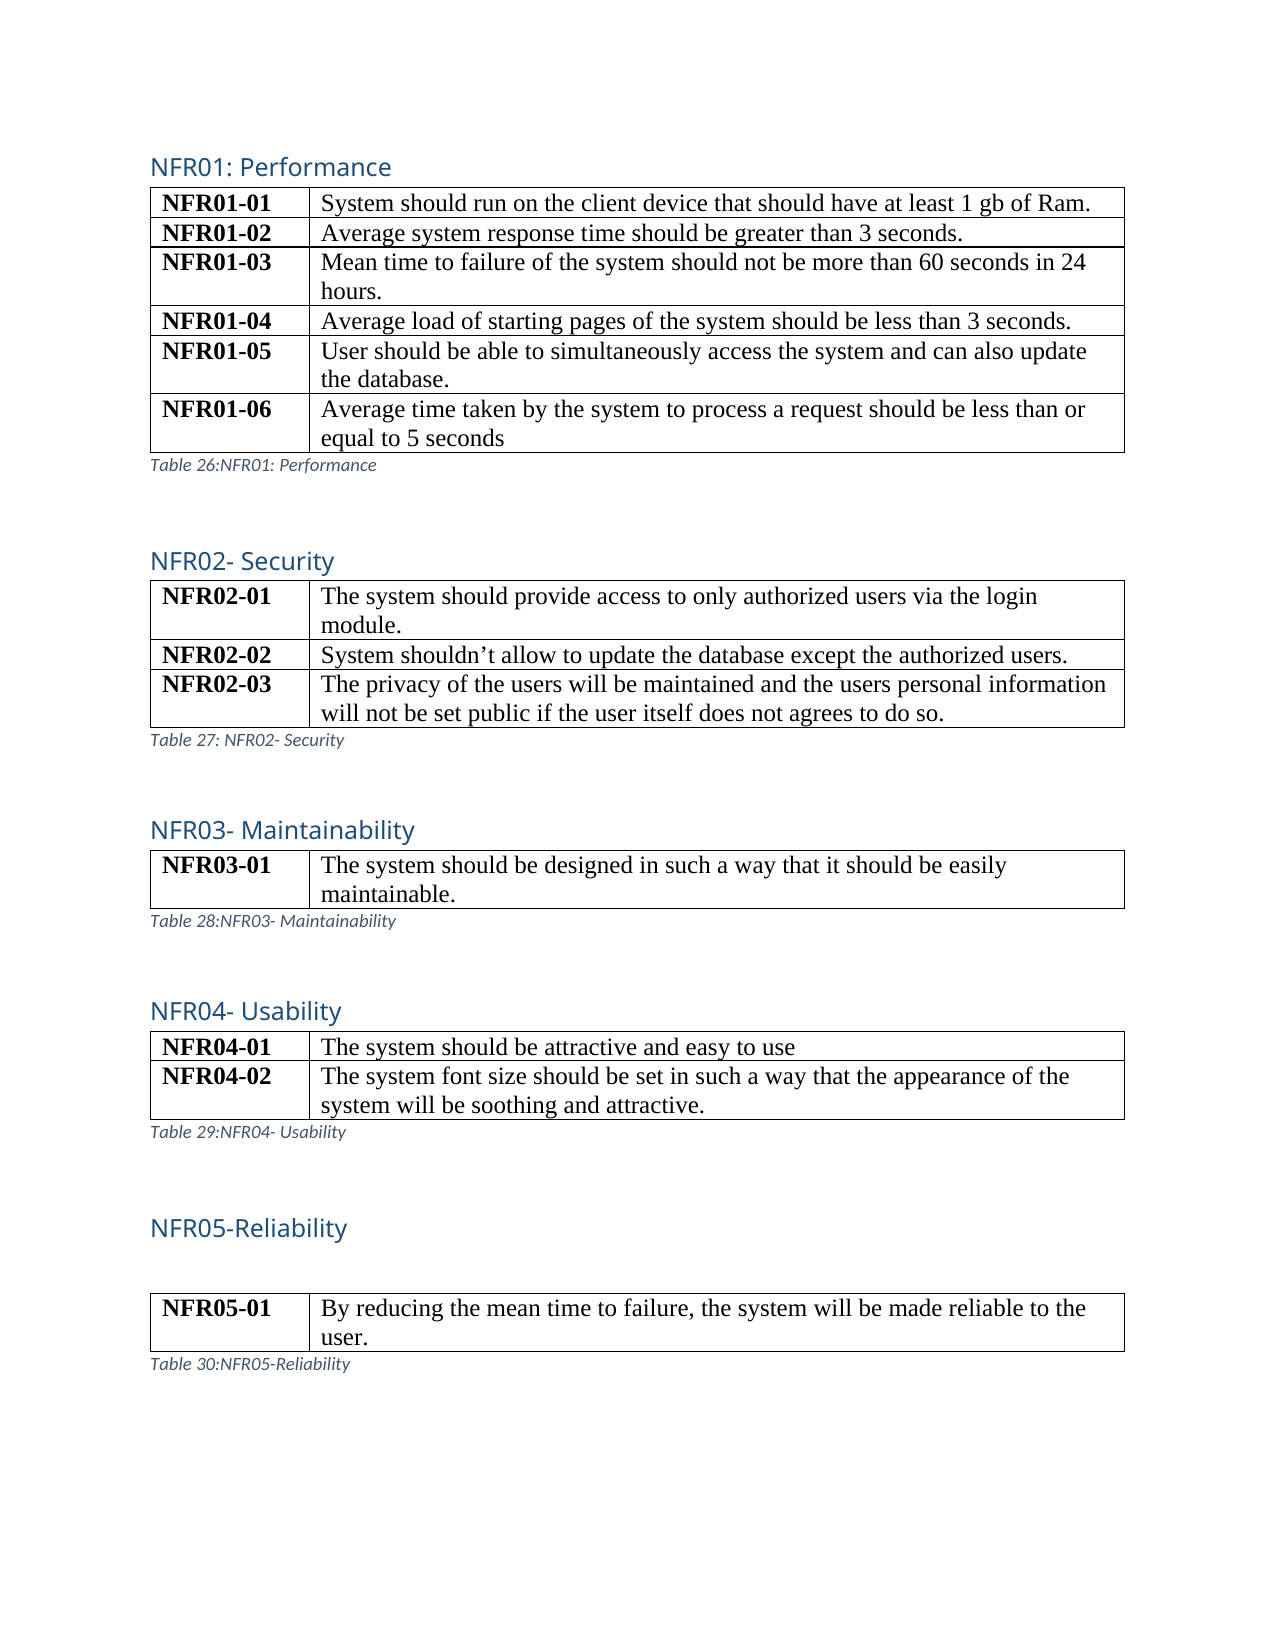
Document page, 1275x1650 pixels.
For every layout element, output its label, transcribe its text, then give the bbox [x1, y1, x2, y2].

subtitle NFR05-Reliability [150, 1211, 1125, 1245]
table_cell NFR01-04 [151, 306, 309, 335]
table_cell NFR01-02 [151, 218, 309, 246]
table_header NFR02-01 [151, 581, 309, 639]
table_cell NFR04-02 [151, 1061, 309, 1119]
table_cell User should be able to simultaneously access the system and can also update the database. [310, 336, 1124, 393]
table_cell NFR02-02 [151, 640, 309, 668]
subtitle NFR04- Usability [150, 994, 1125, 1028]
table_header NFR01-01 [151, 188, 309, 217]
table_header The system should be designed in such a way that it should be easily maintainable. [310, 851, 1124, 908]
subtitle NFR01: Performance [150, 150, 1125, 184]
subtitle NFR03- Maintainability [150, 813, 1125, 847]
table_header NFR05-01 [151, 1294, 309, 1351]
table_cell NFR02-03 [151, 670, 309, 727]
table_cell System shouldn’t allow to update the database except the authorized users. [310, 640, 1124, 668]
table_cell Mean time to failure of the system should not be more than 60 seconds in 24 hours. [310, 248, 1124, 305]
table_cell NFR01-05 [151, 336, 309, 393]
table_header NFR03-01 [151, 851, 309, 908]
table_cell NFR01-03 [151, 248, 309, 305]
table_header The system should be attractive and easy to use [310, 1032, 1124, 1060]
table_cell Average time taken by the system to process a request should be less than or equal to 5 seconds [310, 394, 1124, 452]
table_header System should run on the client device that should have at least 1 gb of Ram. [310, 188, 1124, 217]
table_cell Average load of starting pages of the system should be less than 3 seconds. [310, 306, 1124, 335]
subtitle NFR02- Security [150, 543, 1125, 577]
table_cell Average system response time should be greater than 3 seconds. [310, 218, 1124, 246]
table_cell The system font size should be set in such a way that the appearance of the system will be soothing and attractive. [310, 1061, 1124, 1119]
table_header The system should provide access to only authorized users via the login module. [310, 581, 1124, 639]
table_header By reducing the mean time to failure, the system will be made reliable to the user. [310, 1294, 1124, 1351]
table_header NFR04-01 [151, 1032, 309, 1060]
table_cell The privacy of the users will be maintained and the users personal information will not be set public if the user itself does not agrees to do so. [310, 670, 1124, 727]
table_cell NFR01-06 [151, 394, 309, 452]
